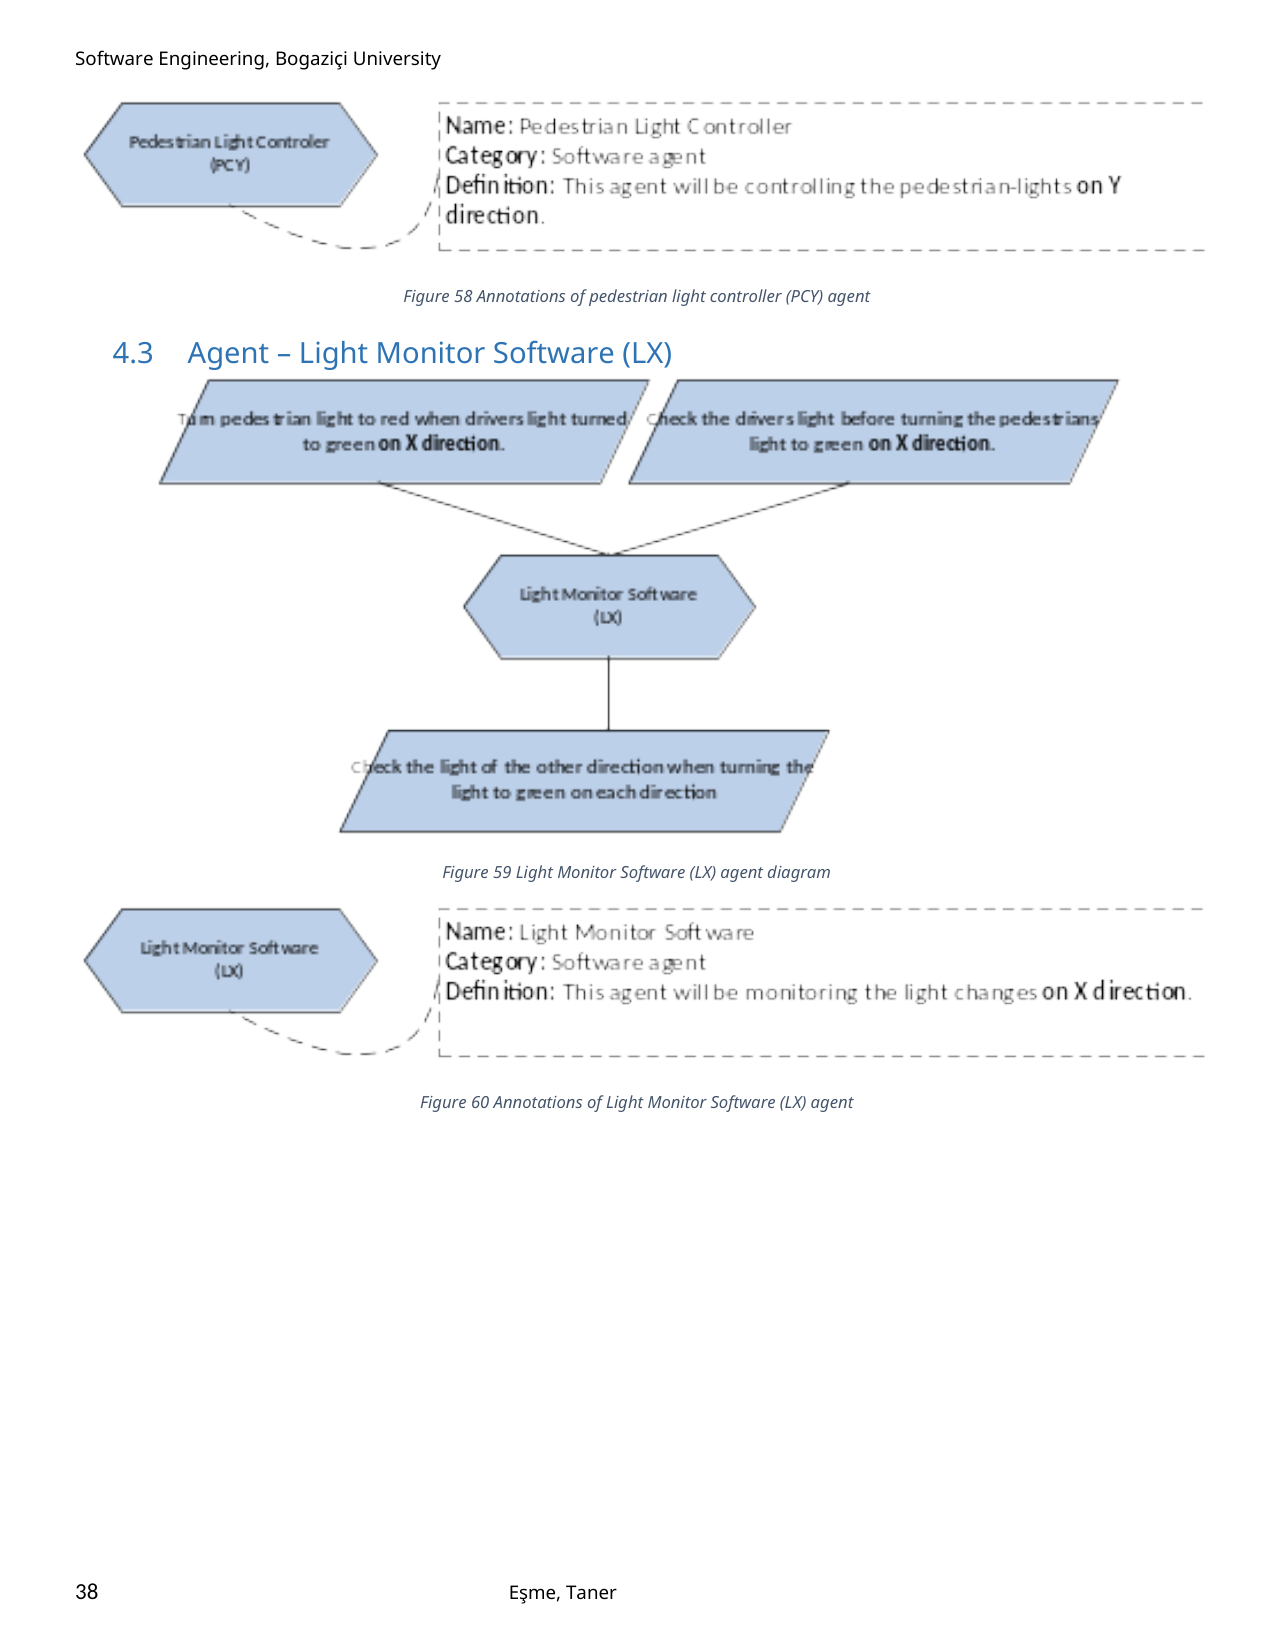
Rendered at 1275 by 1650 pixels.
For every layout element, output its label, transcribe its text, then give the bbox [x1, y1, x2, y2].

text Figure 59 Light Monitor Software (LX) agent diagram [75, 861, 1200, 884]
text Figure 60 Annotations of Light Monitor Software (LX) agent [75, 1091, 1200, 1113]
text Figure 58 Annotations of pedestrian light controller (PCY) agent [75, 284, 1200, 307]
subtitle Agent – Light Monitor Software (LX) [112, 332, 1200, 372]
